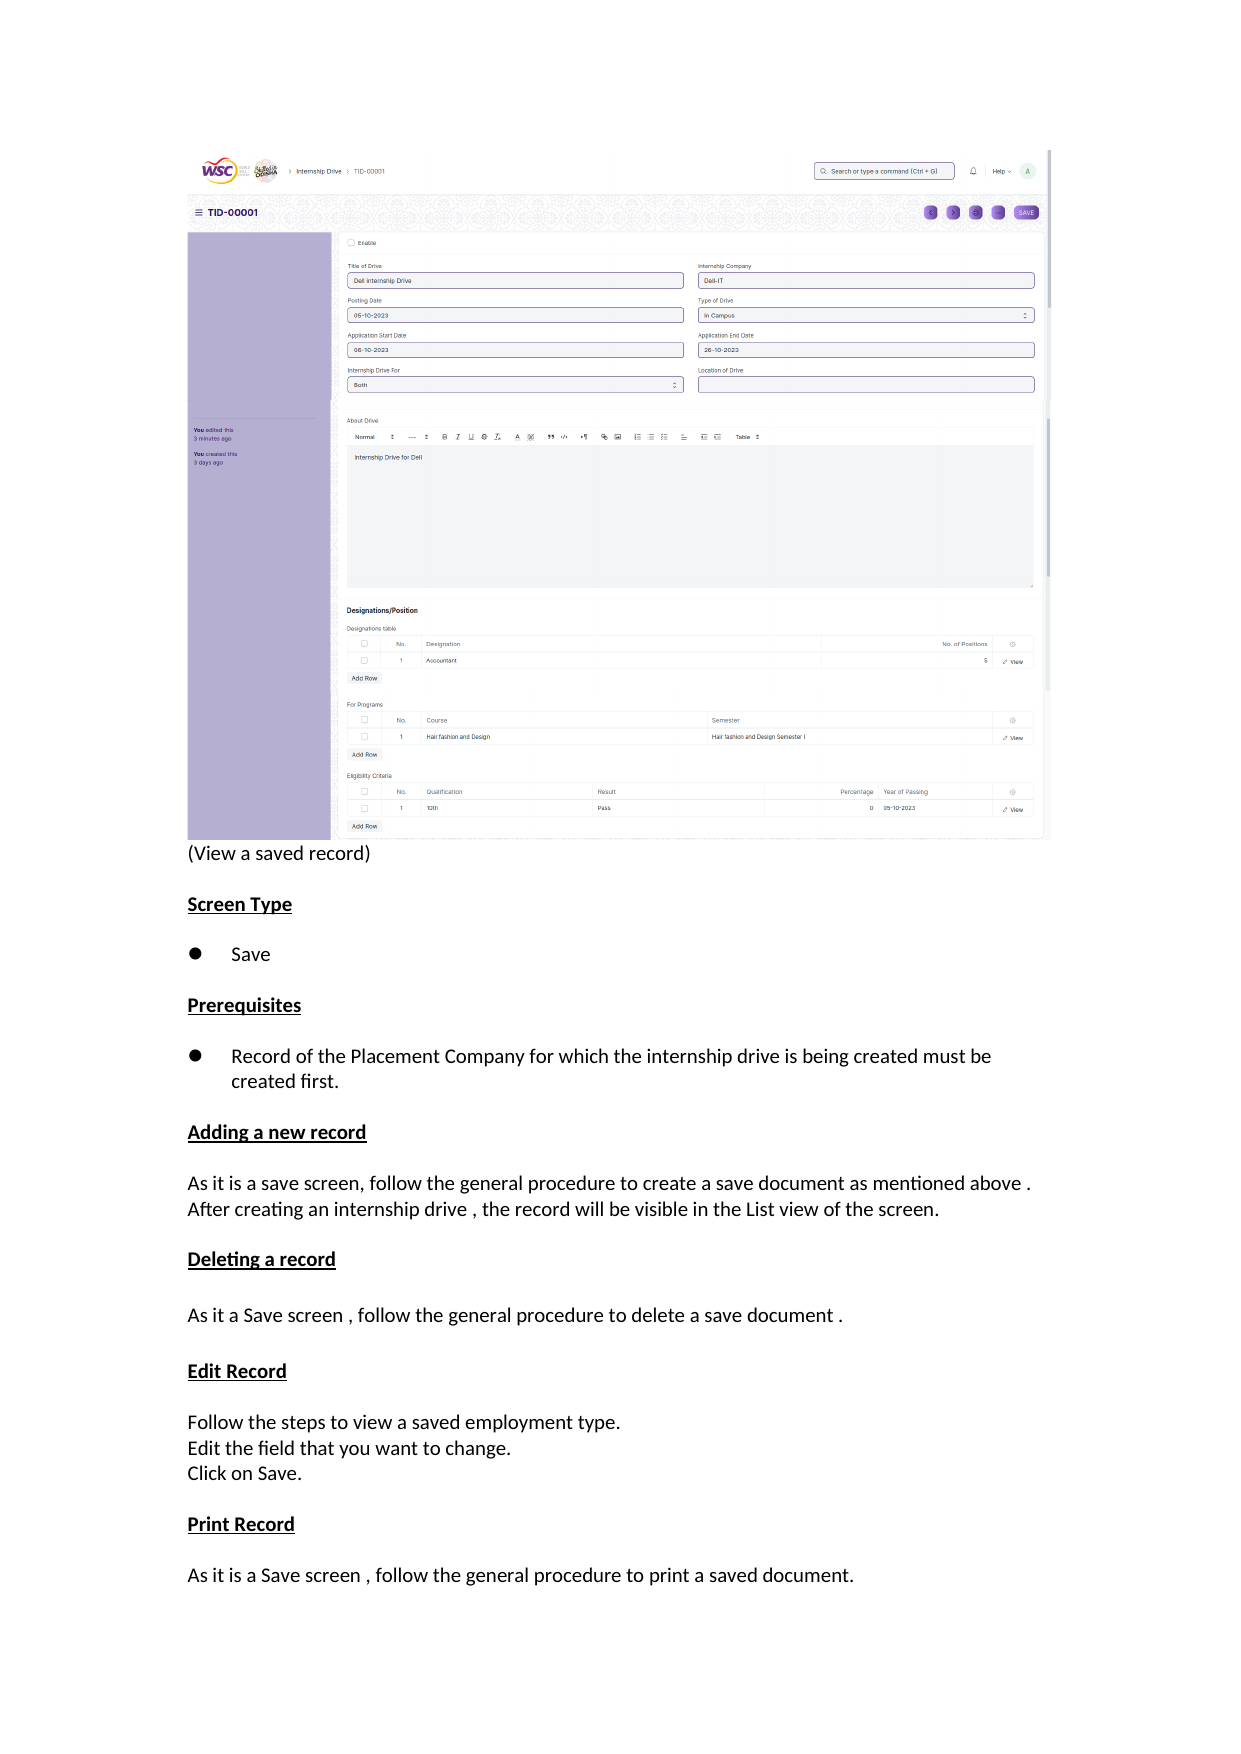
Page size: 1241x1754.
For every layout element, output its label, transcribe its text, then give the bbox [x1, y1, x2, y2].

text As it is a Save screen , follow the general procedure to print a saved document. [187, 1562, 1053, 1587]
text As it is a save screen, follow the general procedure to create a save document as mentioned above . [187, 1170, 1053, 1196]
picture [187, 150, 1052, 840]
list Record of the Placement Company for which the internship drive is being created must be created first. [187, 1043, 1053, 1094]
text Deleting a record [187, 1247, 1053, 1272]
list Save [187, 942, 1053, 967]
text Screen Type [187, 891, 1053, 916]
text Adding a new record [187, 1119, 1053, 1145]
text Print Record [187, 1511, 1053, 1536]
text Edit Record [187, 1358, 1053, 1384]
text As it a Save screen , follow the general procedure to delete a save document . [187, 1303, 1053, 1328]
text After creating an internship drive , the record will be visible in the List view of the screen. [187, 1196, 1053, 1221]
text (View a saved record) [187, 840, 1053, 865]
text Click on Save. [187, 1460, 1053, 1486]
text Prerequisites [187, 992, 1053, 1018]
text Edit the field that you want to change. [187, 1435, 1053, 1460]
text Follow the steps to view a saved employment type. [187, 1409, 1053, 1435]
